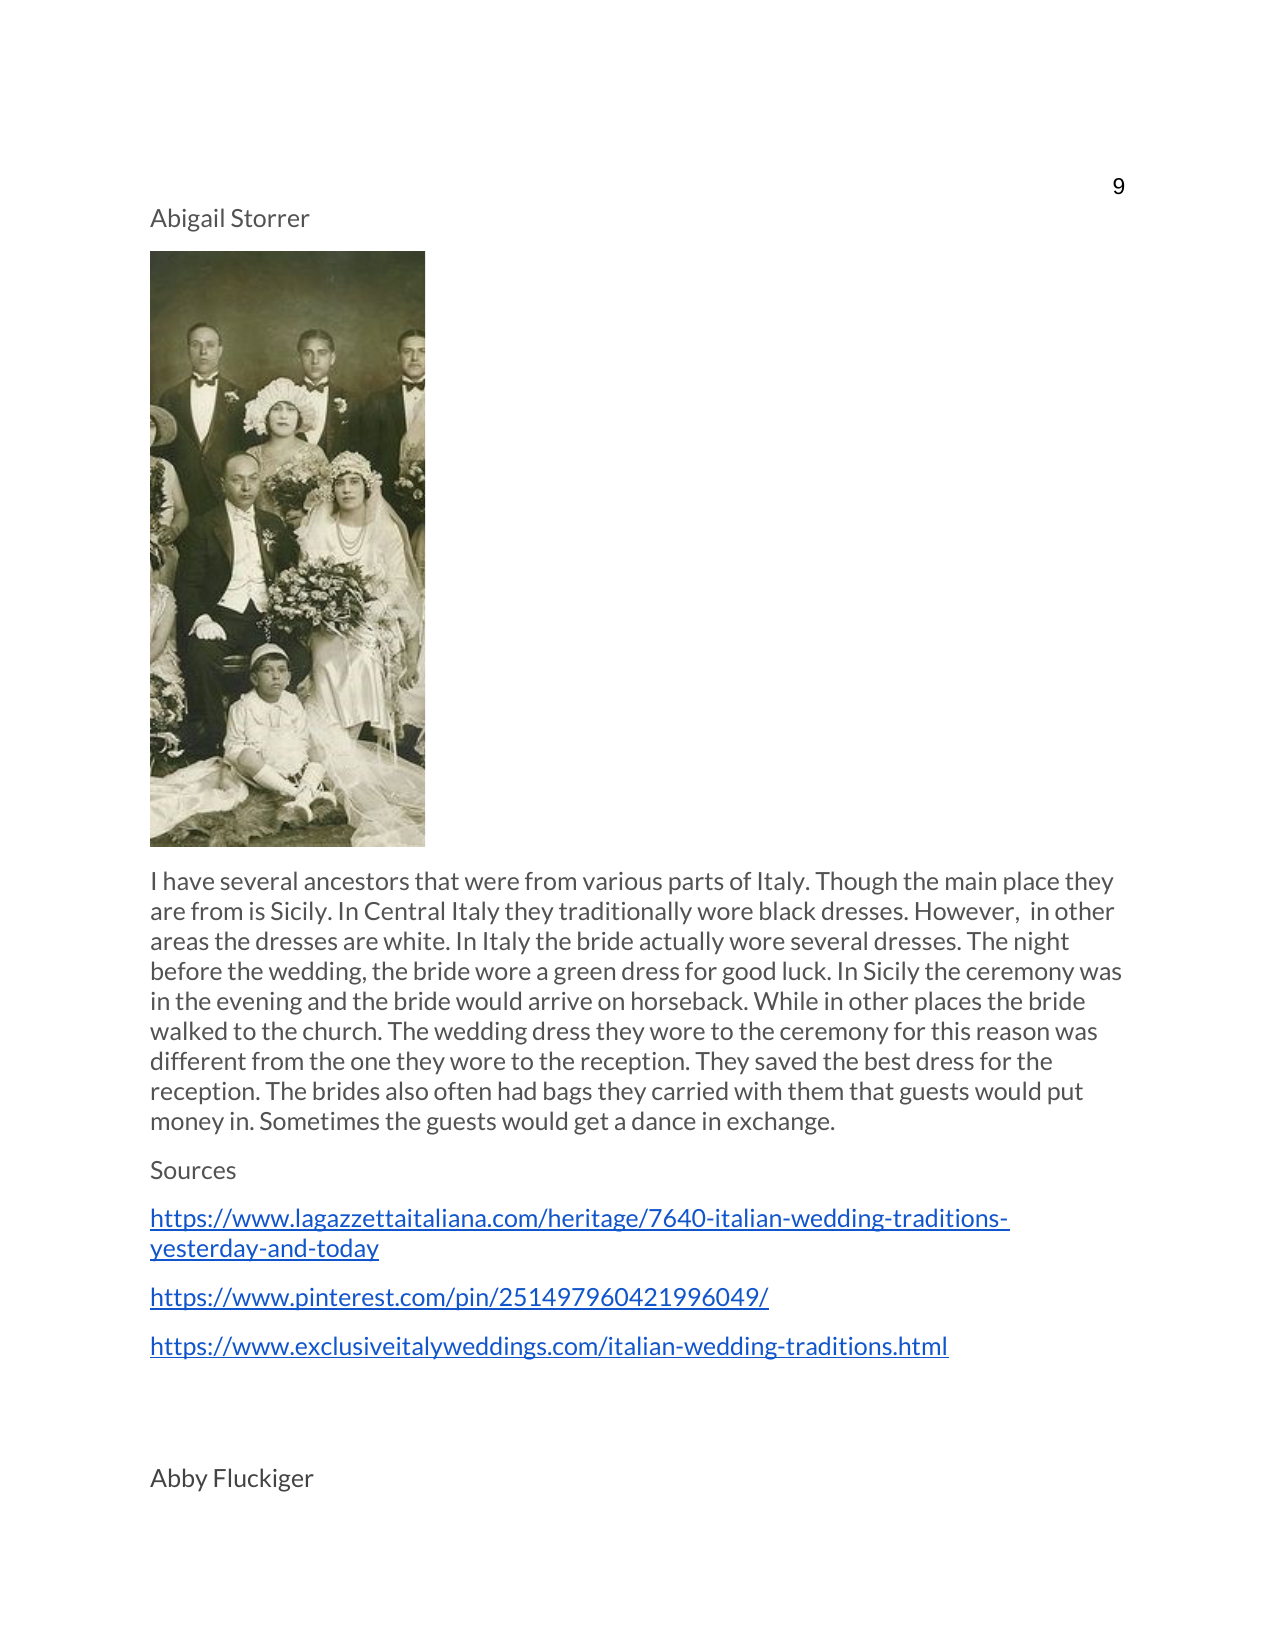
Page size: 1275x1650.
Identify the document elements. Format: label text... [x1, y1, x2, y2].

text Sources [150, 1154, 1125, 1184]
text Abby Fluckiger [150, 1462, 1125, 1492]
text https://www.pinterest.com/pin/251497960421996049/ [150, 1282, 1125, 1312]
text https://www.lagazzettaitaliana.com/heritage/7640-italian-wedding-traditions-yesterday-and-today [150, 1203, 1125, 1263]
picture [150, 251, 426, 847]
text I have several ancestors that were from various parts of Italy. Though the main place they are from is Sicily. In Central Italy they traditionally wore black dresses. However, in other areas the dresses are white. In Italy the bride actually wore several dresses. The night before the wedding, the bride wore a green dress for good luck. In Sicily the ceremony was in the evening and the bride would arrive on horseback. While in other places the bride walked to the church. The wedding dress they wore to the ceremony for this reason was different from the one they wore to the reception. They saved the best dress for the reception. The brides also often had bags they carried with them that guests would put money in. Sometimes the guests would get a dance in exchange. [150, 866, 1125, 1136]
text Abigail Storrer [150, 203, 1125, 233]
text https://www.exclusiveitalyweddings.com/italian-wedding-traditions.html [150, 1331, 1125, 1361]
